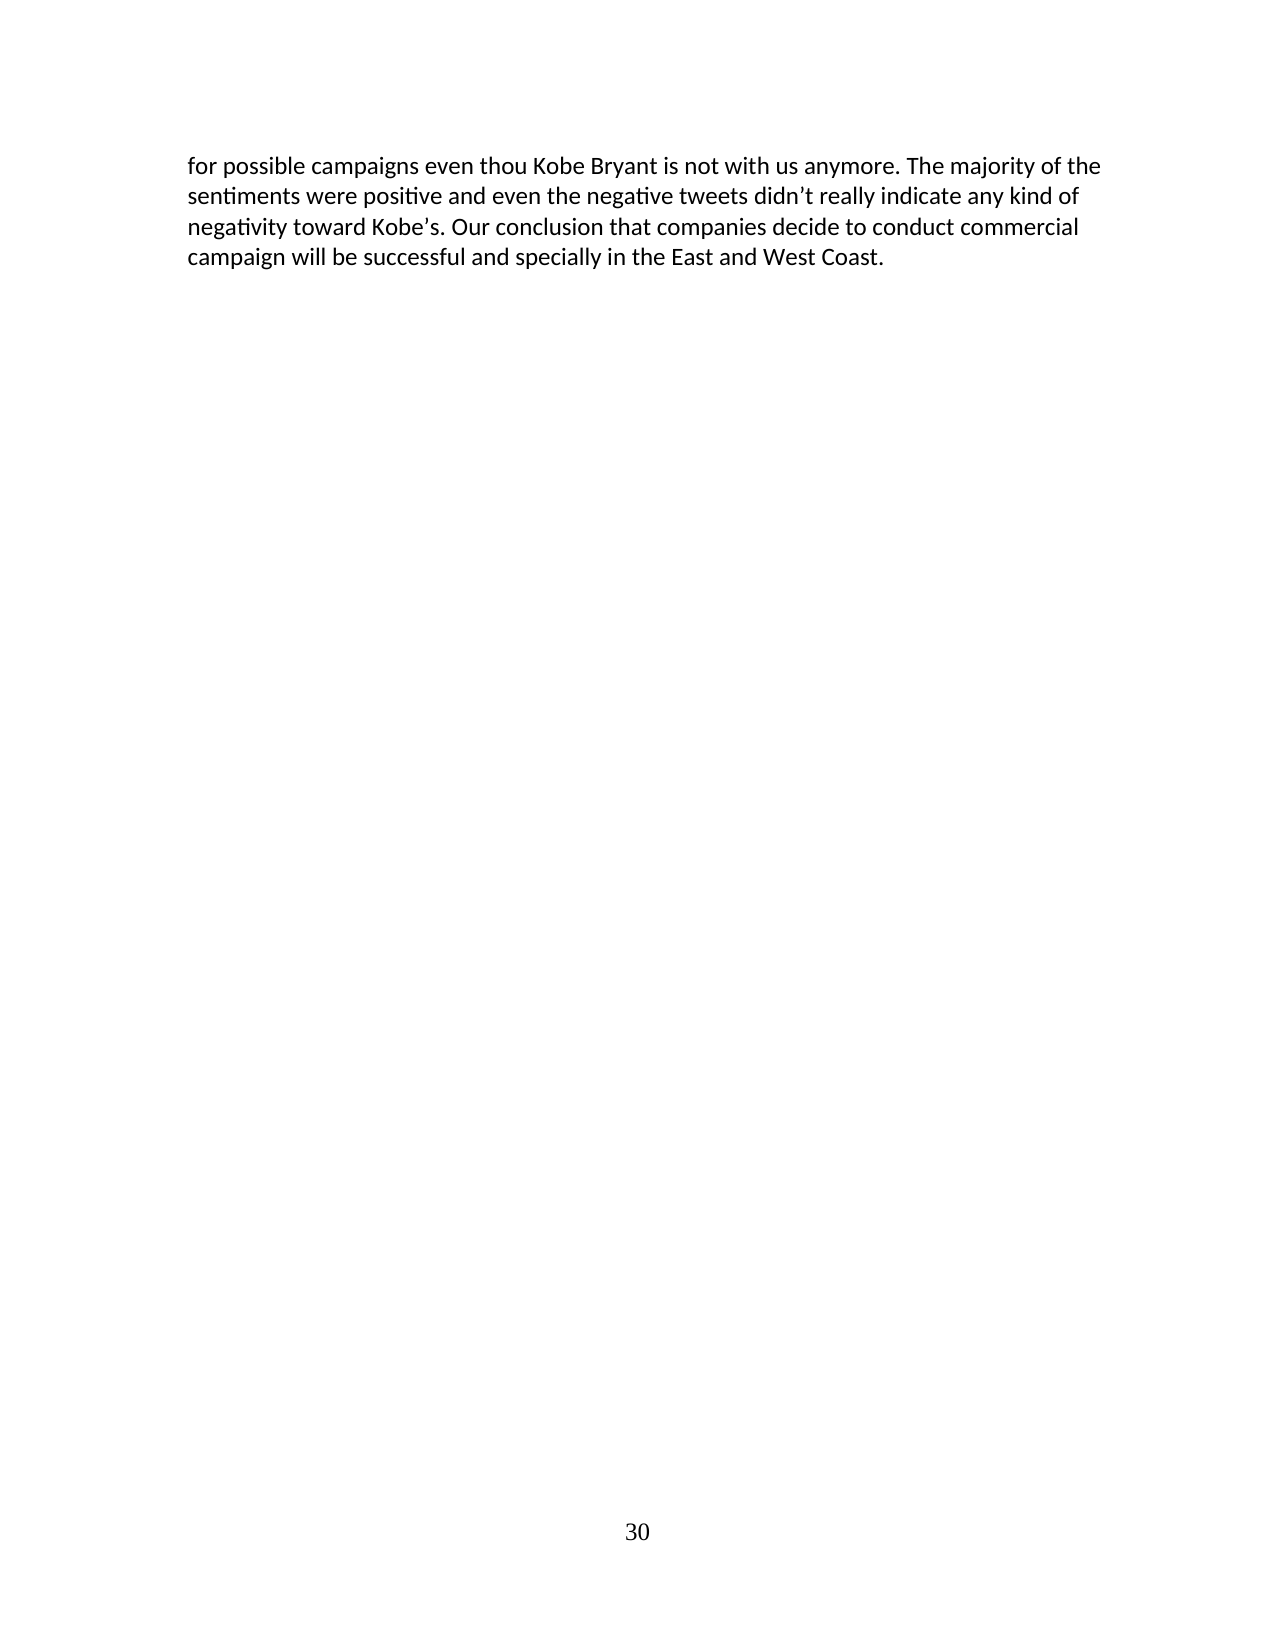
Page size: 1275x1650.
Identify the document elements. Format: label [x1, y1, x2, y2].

text [187, 150, 1125, 272]
